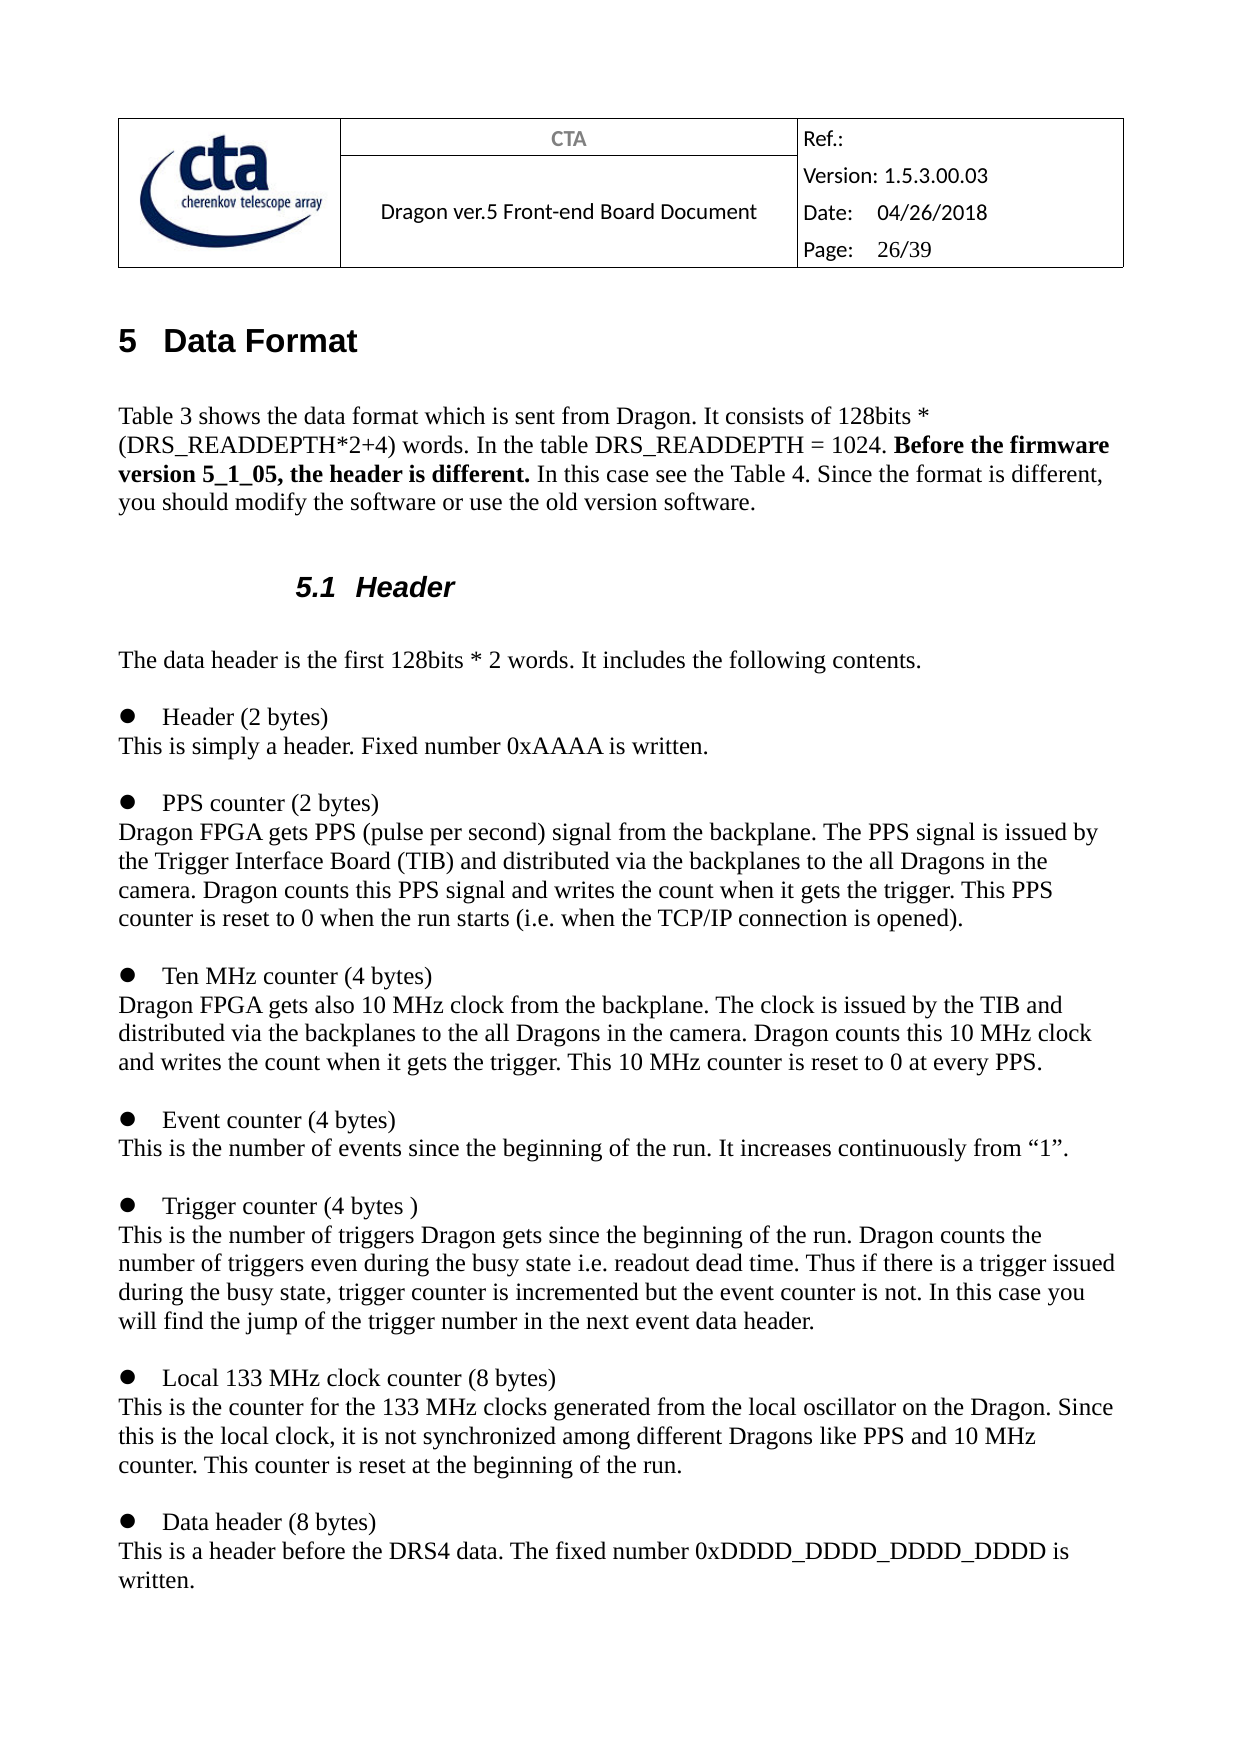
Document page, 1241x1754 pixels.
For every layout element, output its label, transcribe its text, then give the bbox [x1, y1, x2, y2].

text This is simply a header. Fixed number 0xAAAA is written. [118, 731, 1122, 760]
list Local 133 MHz clock counter (8 bytes) [118, 1363, 1122, 1392]
list Ten MHz counter (4 bytes) [118, 961, 1122, 990]
text This is the number of events since the beginning of the run. It increases continuously from “1”. [118, 1133, 1122, 1162]
text Table 3 shows the data format which is sent from Dragon. It consists of 128bits * (DRS_READDEPTH*2+4) words. In the table DRS_READDEPTH = 1024. Before the firmware version 5_1_05, the header is different. In this case see the Table 4. Since the format is different, you should modify the software or use the old version software. [118, 401, 1122, 516]
picture [123, 124, 336, 262]
subtitle Header [295, 570, 1122, 603]
text This is the counter for the 133 MHz clocks generated from the local oscillator on the Dragon. Since this is the local clock, it is not synchronized among different Dragons like PPS and 10 MHz counter. This counter is reset at the beginning of the run. [118, 1392, 1122, 1478]
list Event counter (4 bytes) [118, 1105, 1122, 1133]
list Trigger counter (4 bytes ) [118, 1191, 1122, 1220]
subtitle Data Format [118, 321, 1122, 360]
list PPS counter (2 bytes) [118, 788, 1122, 817]
list Data header (8 bytes) [118, 1507, 1122, 1536]
list Header (2 bytes) [118, 702, 1122, 731]
text This is a header before the DRS4 data. The fixed number 0xDDDD_DDDD_DDDD_DDDD is written. [118, 1536, 1122, 1593]
text The data header is the first 128bits * 2 words. It includes the following contents. [118, 645, 1122, 673]
text This is the number of triggers Dragon gets since the beginning of the run. Dragon counts the number of triggers even during the busy state i.e. readout dead time. Thus if there is a trigger issued during the busy state, trigger counter is incremented but the event counter is not. In this case you will find the jump of the trigger number in the next event data header. [118, 1220, 1122, 1335]
text Dragon FPGA gets PPS (pulse per second) signal from the backplane. The PPS signal is issued by the Trigger Interface Board (TIB) and distributed via the backplanes to the all Dragons in the camera. Dragon counts this PPS signal and writes the count when it gets the trigger. This PPS counter is reset to 0 when the run starts (i.e. when the TCP/IP connection is opened). [118, 817, 1122, 932]
text Dragon FPGA gets also 10 MHz clock from the backplane. The clock is issued by the TIB and distributed via the backplanes to the all Dragons in the camera. Dragon counts this 10 MHz clock and writes the count when it gets the trigger. This 10 MHz counter is reset to 0 at every PPS. [118, 990, 1122, 1076]
